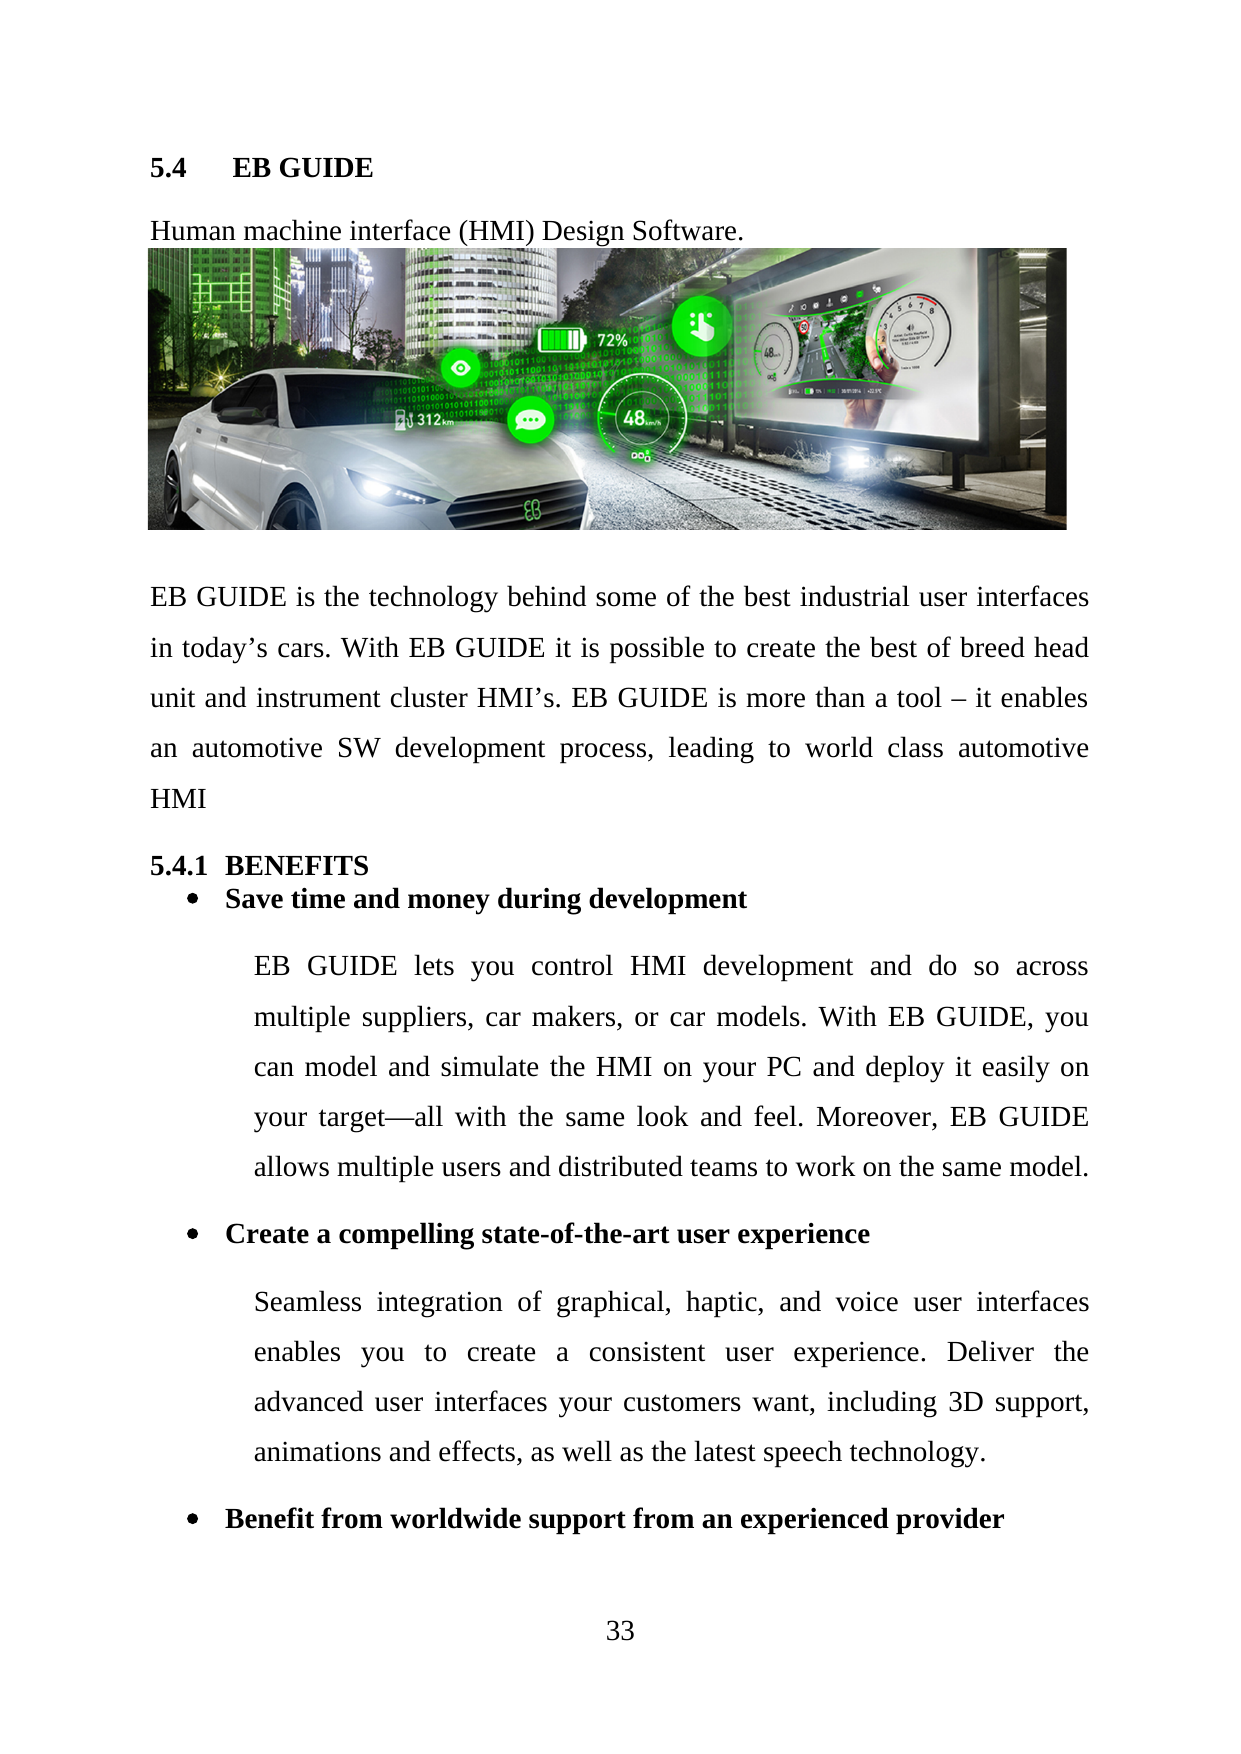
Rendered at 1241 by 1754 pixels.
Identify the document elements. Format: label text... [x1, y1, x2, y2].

text Seamless integration of graphical, haptic, and voice user interfaces enables you to create a consistent user experience. Deliver the advanced user interfaces your customers want, including 3D support, animations and effects, as well as the latest speech technology. [253, 1284, 1090, 1468]
picture [147, 248, 1067, 530]
list Benefit from worldwide support from an experienced provider [187, 1502, 1090, 1535]
list Save time and money during development [187, 881, 1090, 915]
text Human machine interface (HMI) Design Software. [150, 213, 1090, 246]
text BENEFITS [150, 848, 1090, 881]
subtitle EB GUIDE [150, 150, 1090, 183]
text EB GUIDE lets you control HMI development and do so across multiple suppliers, car makers, or car models. With EB GUIDE, you can model and simulate the HMI on your PC and deploy it easily on your target—all with the same look and feel. Moreover, EB GUIDE allows multiple users and distributed teams to work on the same model. [253, 948, 1090, 1183]
list Create a compelling state-of-the-art user experience [187, 1217, 1090, 1250]
